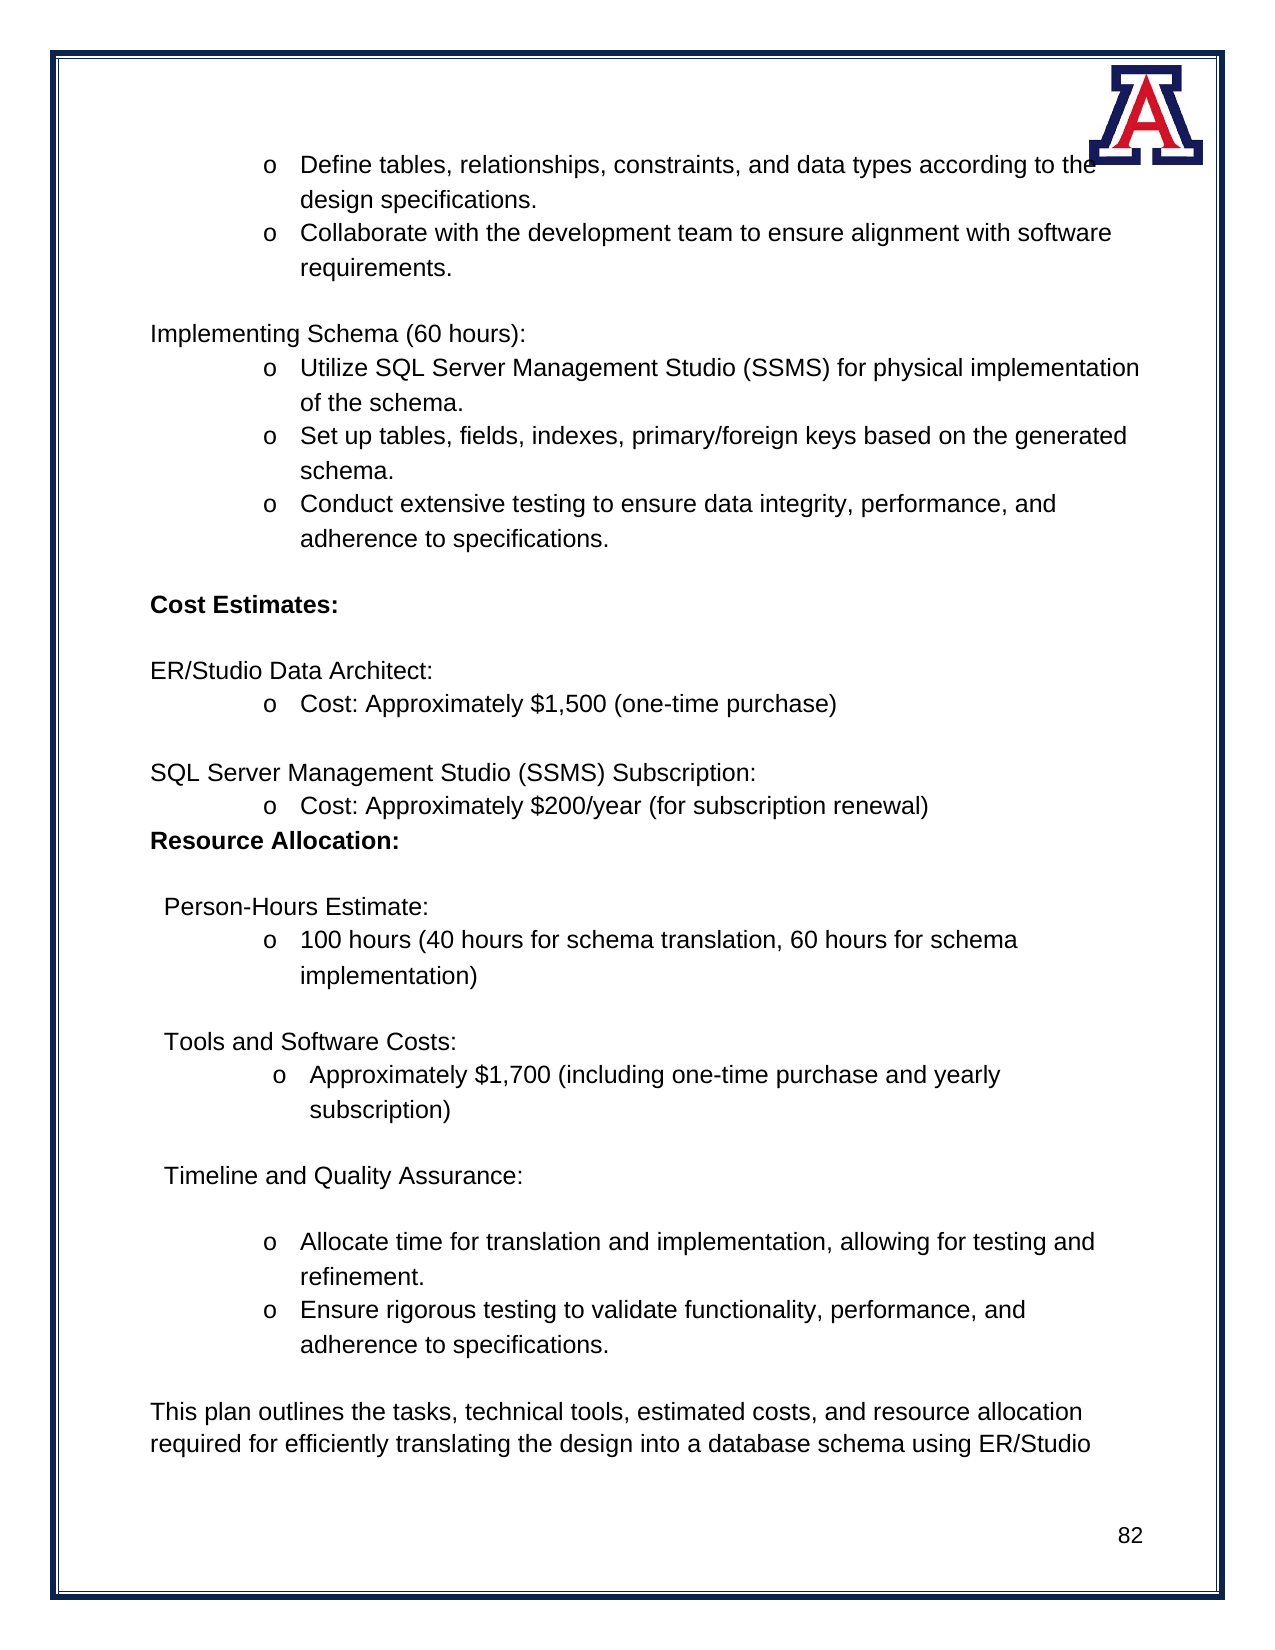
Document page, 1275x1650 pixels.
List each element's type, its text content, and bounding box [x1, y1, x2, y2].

list Define tables, relationships, constraints, and data types according to the design specifications. [262, 150, 1143, 214]
list 100 hours (40 hours for schema translation, 60 hours for schema implementation) [262, 925, 1143, 989]
picture [1089, 65, 1203, 165]
list Conduct extensive testing to ensure data integrity, performance, and adherence to specifications. [262, 489, 1143, 553]
list Approximately $1,700 (including one-time purchase and yearly subscription) [272, 1060, 1143, 1124]
list Utilize SQL Server Management Studio (SSMS) for physical implementation of the schema. [262, 352, 1143, 416]
text SQL Server Management Studio (SSMS) Subscription: [150, 758, 1143, 787]
text Timeline and Quality Assurance: [150, 1161, 1143, 1190]
list Collaborate with the development team to ensure alignment with software requirements. [262, 218, 1143, 282]
list Allocate time for translation and implementation, allowing for testing and refinement. [262, 1227, 1143, 1291]
text Cost Estimates: [150, 590, 1143, 619]
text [150, 1396, 1143, 1458]
text Implementing Schema (60 hours): [150, 319, 1143, 348]
text ER/Studio Data Architect: [150, 656, 1143, 685]
list Set up tables, fields, indexes, primary/foreign keys based on the generated schema. [262, 421, 1143, 485]
list Ensure rigorous testing to validate functionality, performance, and adherence to specifications. [262, 1295, 1143, 1359]
text Resource Allocation: [150, 826, 1143, 855]
text Person-Hours Estimate: [150, 892, 1143, 921]
list Cost: Approximately $1,500 (one-time purchase) [262, 689, 1143, 720]
text Tools and Software Costs: [150, 1027, 1143, 1055]
list Cost: Approximately $200/year (for subscription renewal) [262, 791, 1143, 822]
